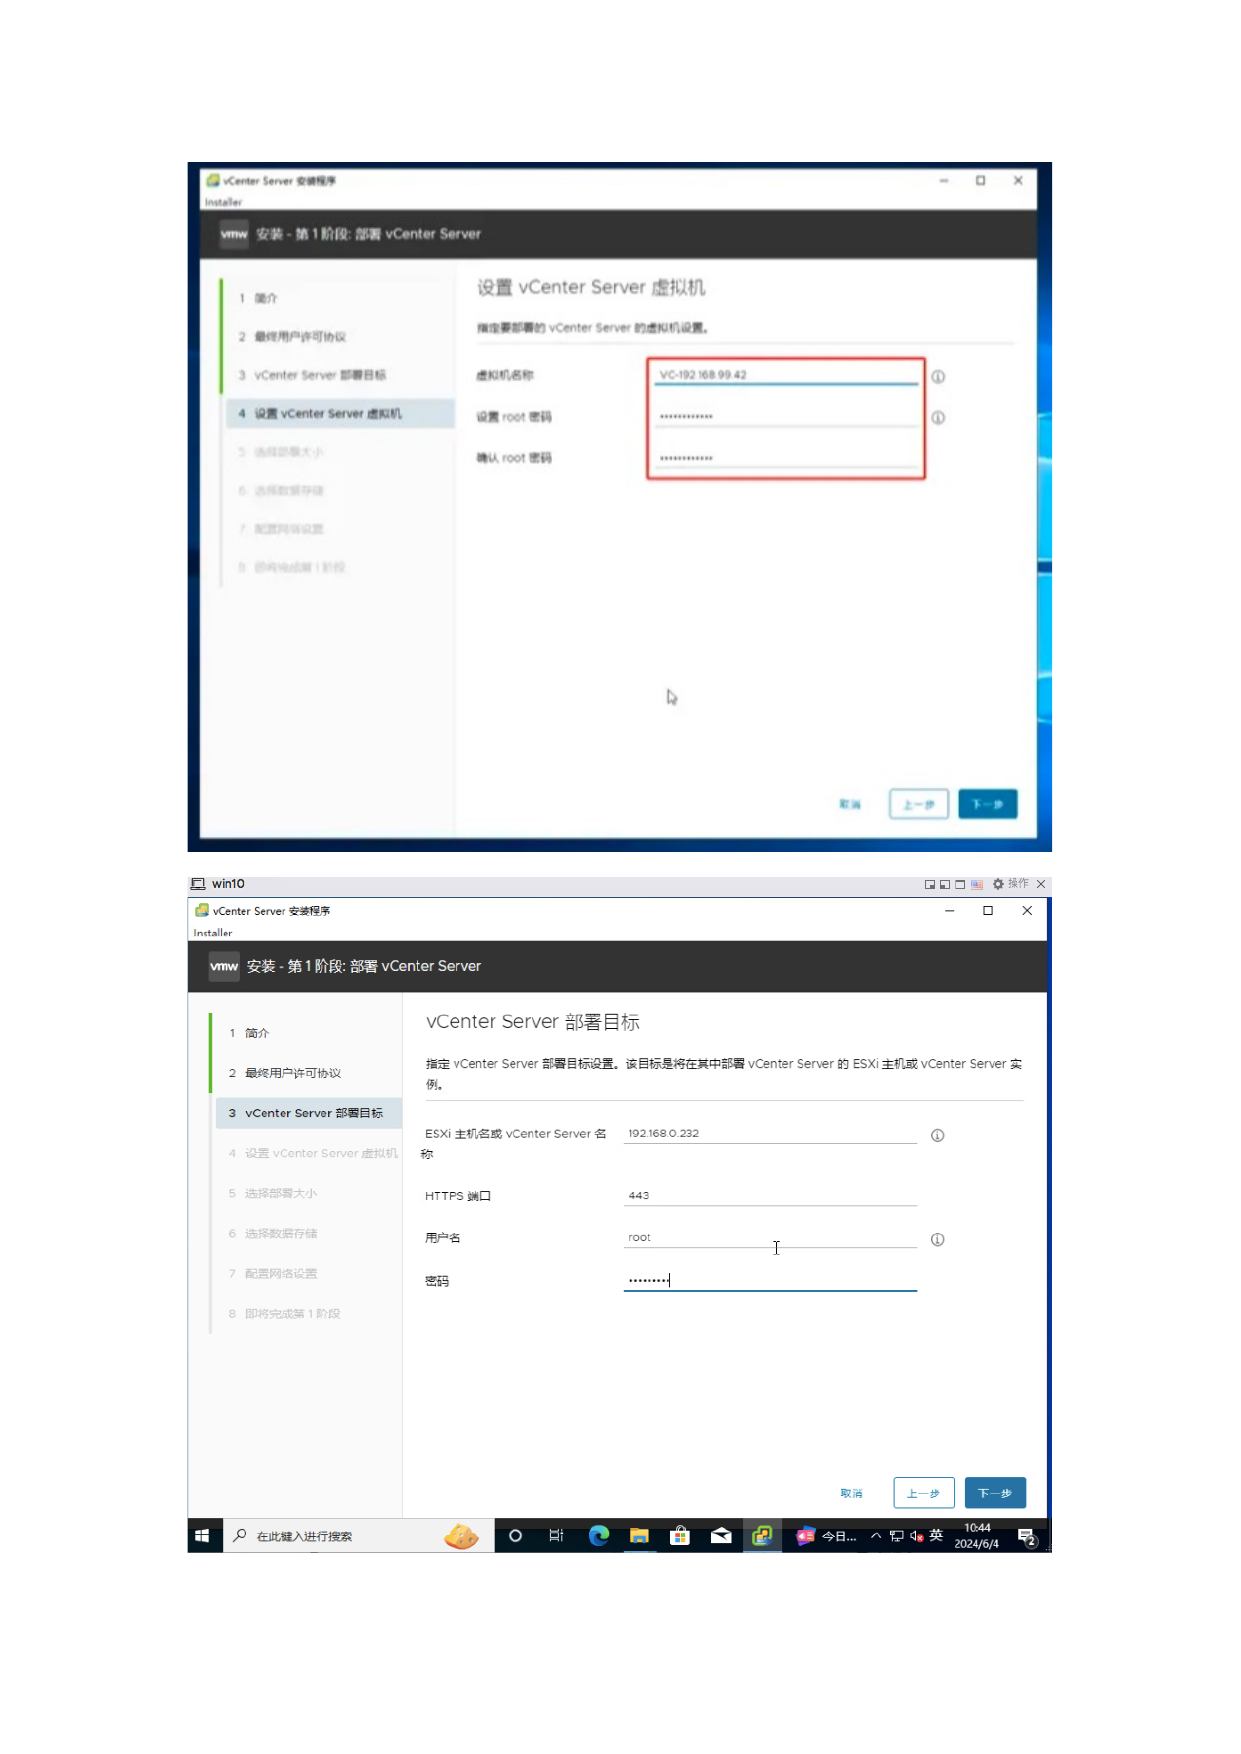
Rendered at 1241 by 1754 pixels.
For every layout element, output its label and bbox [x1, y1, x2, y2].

picture [187, 162, 1053, 852]
picture [187, 877, 1052, 1553]
